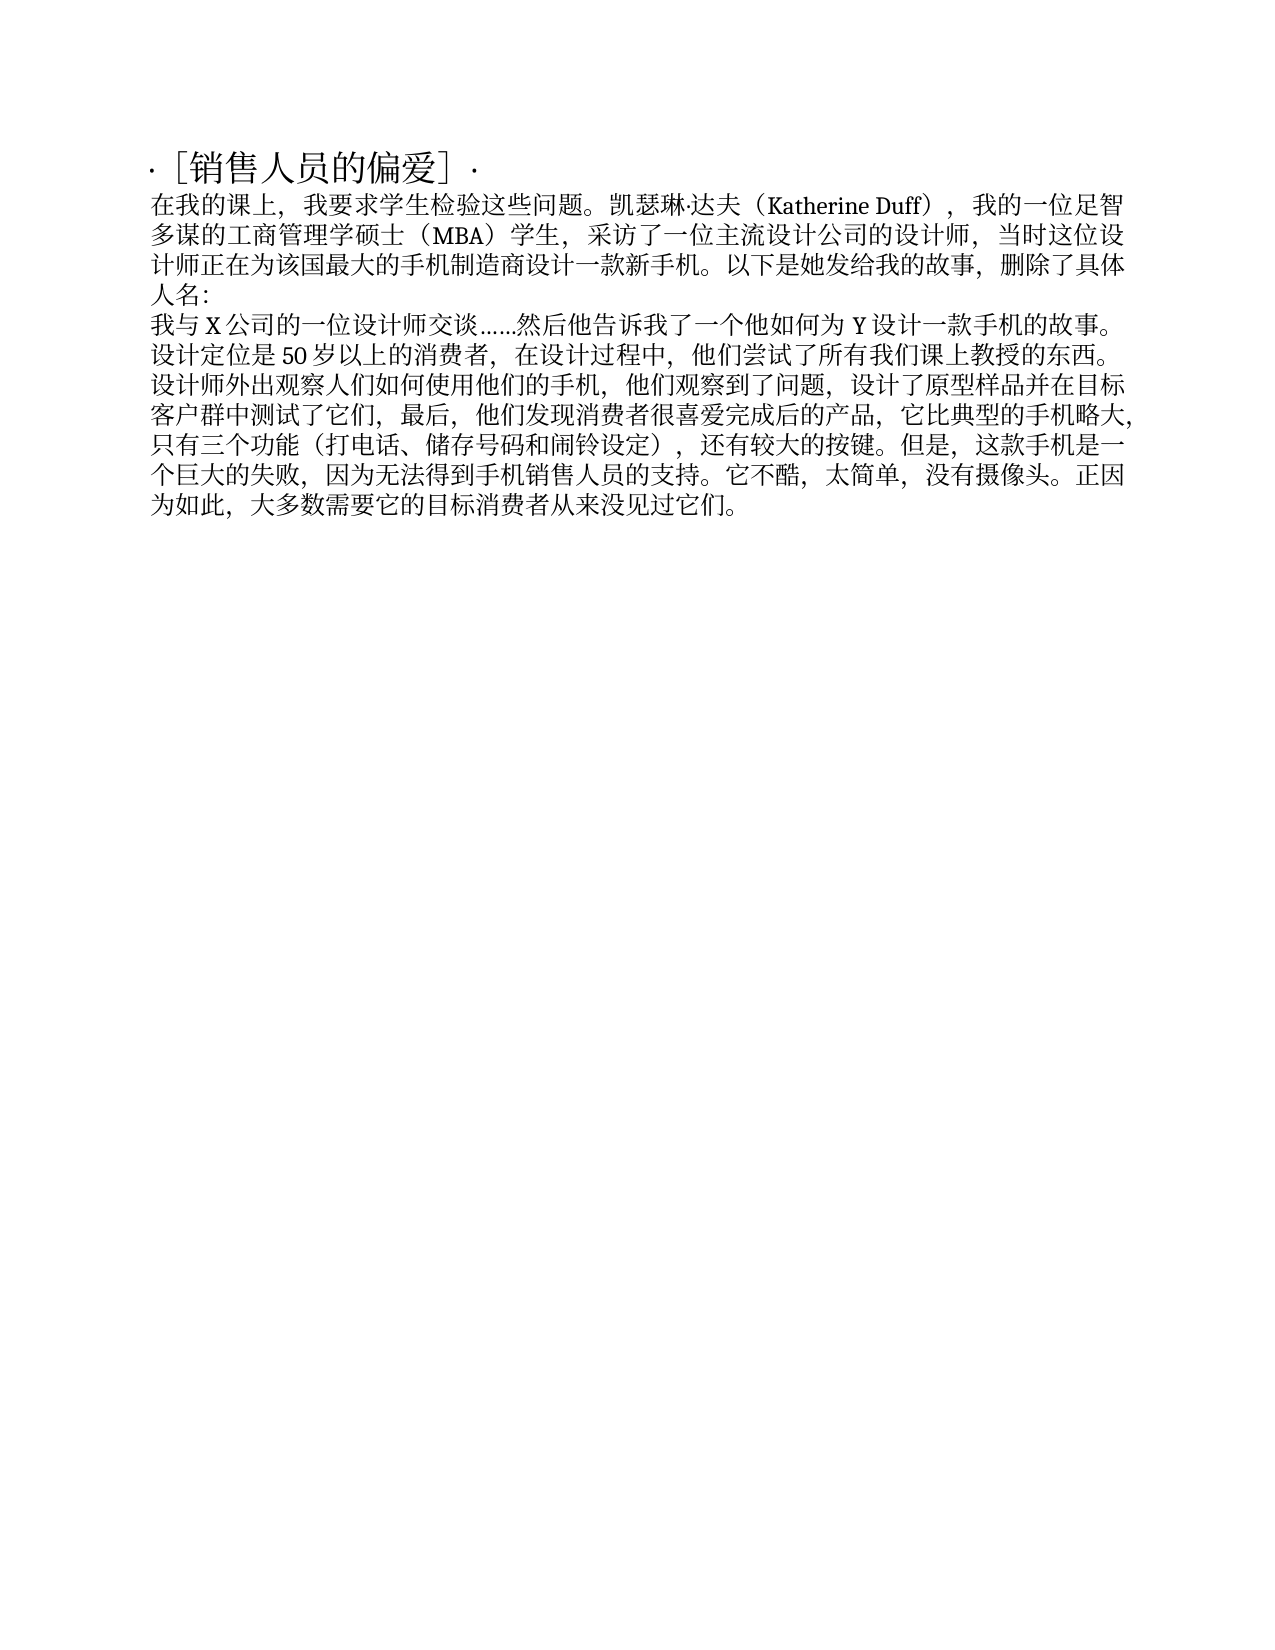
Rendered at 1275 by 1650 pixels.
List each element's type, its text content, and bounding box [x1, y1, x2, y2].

text 在我的课上，我要求学生检验这些问题。凯瑟琳·达夫（Katherine Duff），我的一位足智多谋的工商管理学硕士（MBA）学生，采访了一位主流设计公司的设计师，当时这位设计师正在为该国最大的手机制造商设计一款新手机。以下是她发给我的故事，删除了具体人名： [150, 191, 1125, 311]
text 我与X公司的一位设计师交谈……然后他告诉我了一个他如何为Y设计一款手机的故事。设计定位是50岁以上的消费者，在设计过程中，他们尝试了所有我们课上教授的东西。设计师外出观察人们如何使用他们的手机，他们观察到了问题，设计了原型样品并在目标客户群中测试了它们，最后，他们发现消费者很喜爱完成后的产品，它比典型的手机略大，只有三个功能（打电话、储存号码和闹铃设定），还有较大的按键。但是，这款手机是一个巨大的失败，因为无法得到手机销售人员的支持。它不酷，太简单，没有摄像头。正因为如此，大多数需要它的目标消费者从来没见过它们。 [150, 311, 1125, 521]
text ·［销售人员的偏爱］· [150, 150, 1125, 191]
